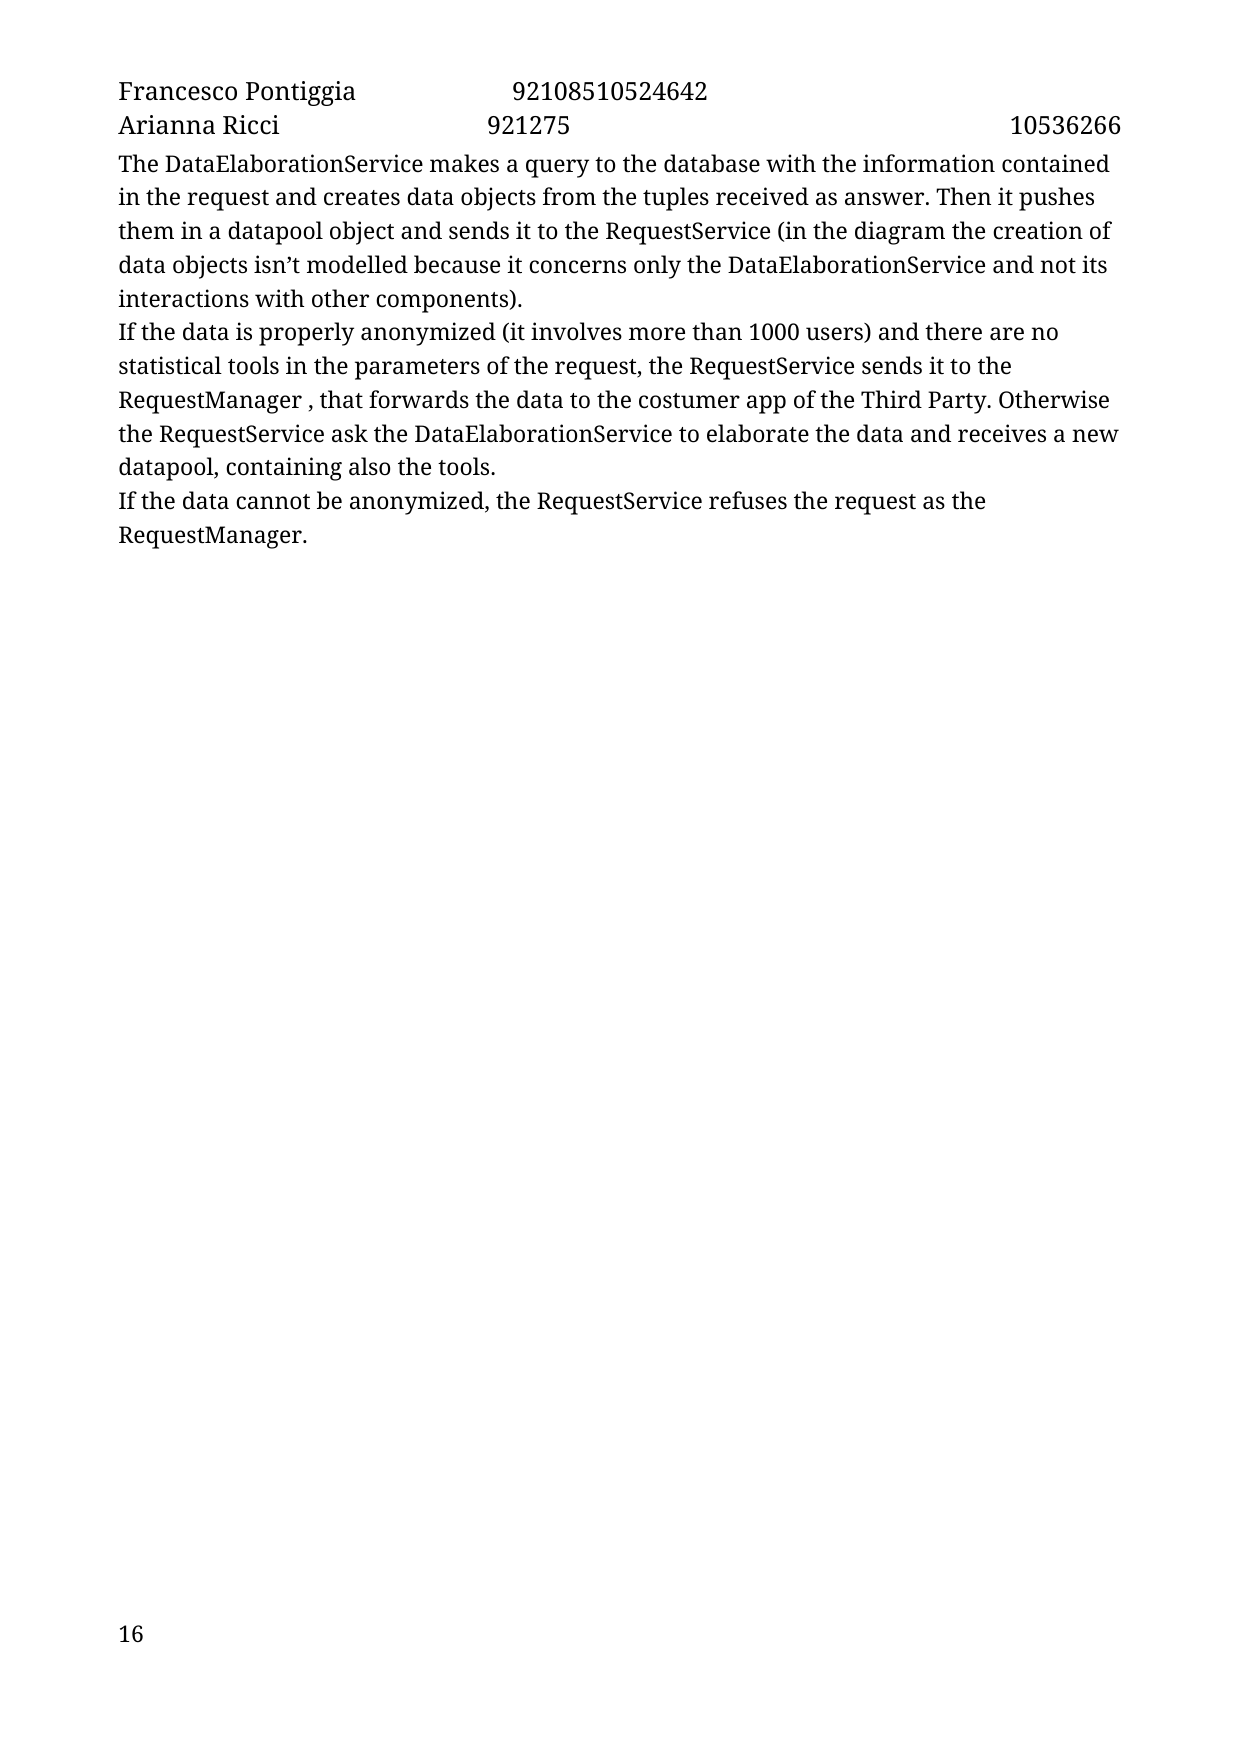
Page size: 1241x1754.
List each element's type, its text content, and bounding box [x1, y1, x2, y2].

text If the data is properly anonymized (it involves more than 1000 users) and there are no statistical tools in the parameters of the request, the RequestService sends it to the RequestManager , that forwards the data to the costumer app of the Third Party. Otherwise the RequestService ask the DataElaborationService to elaborate the data and receives a new datapool, containing also the tools. [118, 316, 1122, 483]
text The DataElaborationService makes a query to the database with the information contained in the request and creates data objects from the tuples received as answer. Then it pushes them in a datapool object and sends it to the RequestService (in the diagram the creation of data objects isn’t modelled because it concerns only the DataElaborationService and not its interactions with other components). [118, 148, 1122, 314]
text If the data cannot be anonymized, the RequestService refuses the request as the RequestManager. [118, 485, 1122, 550]
